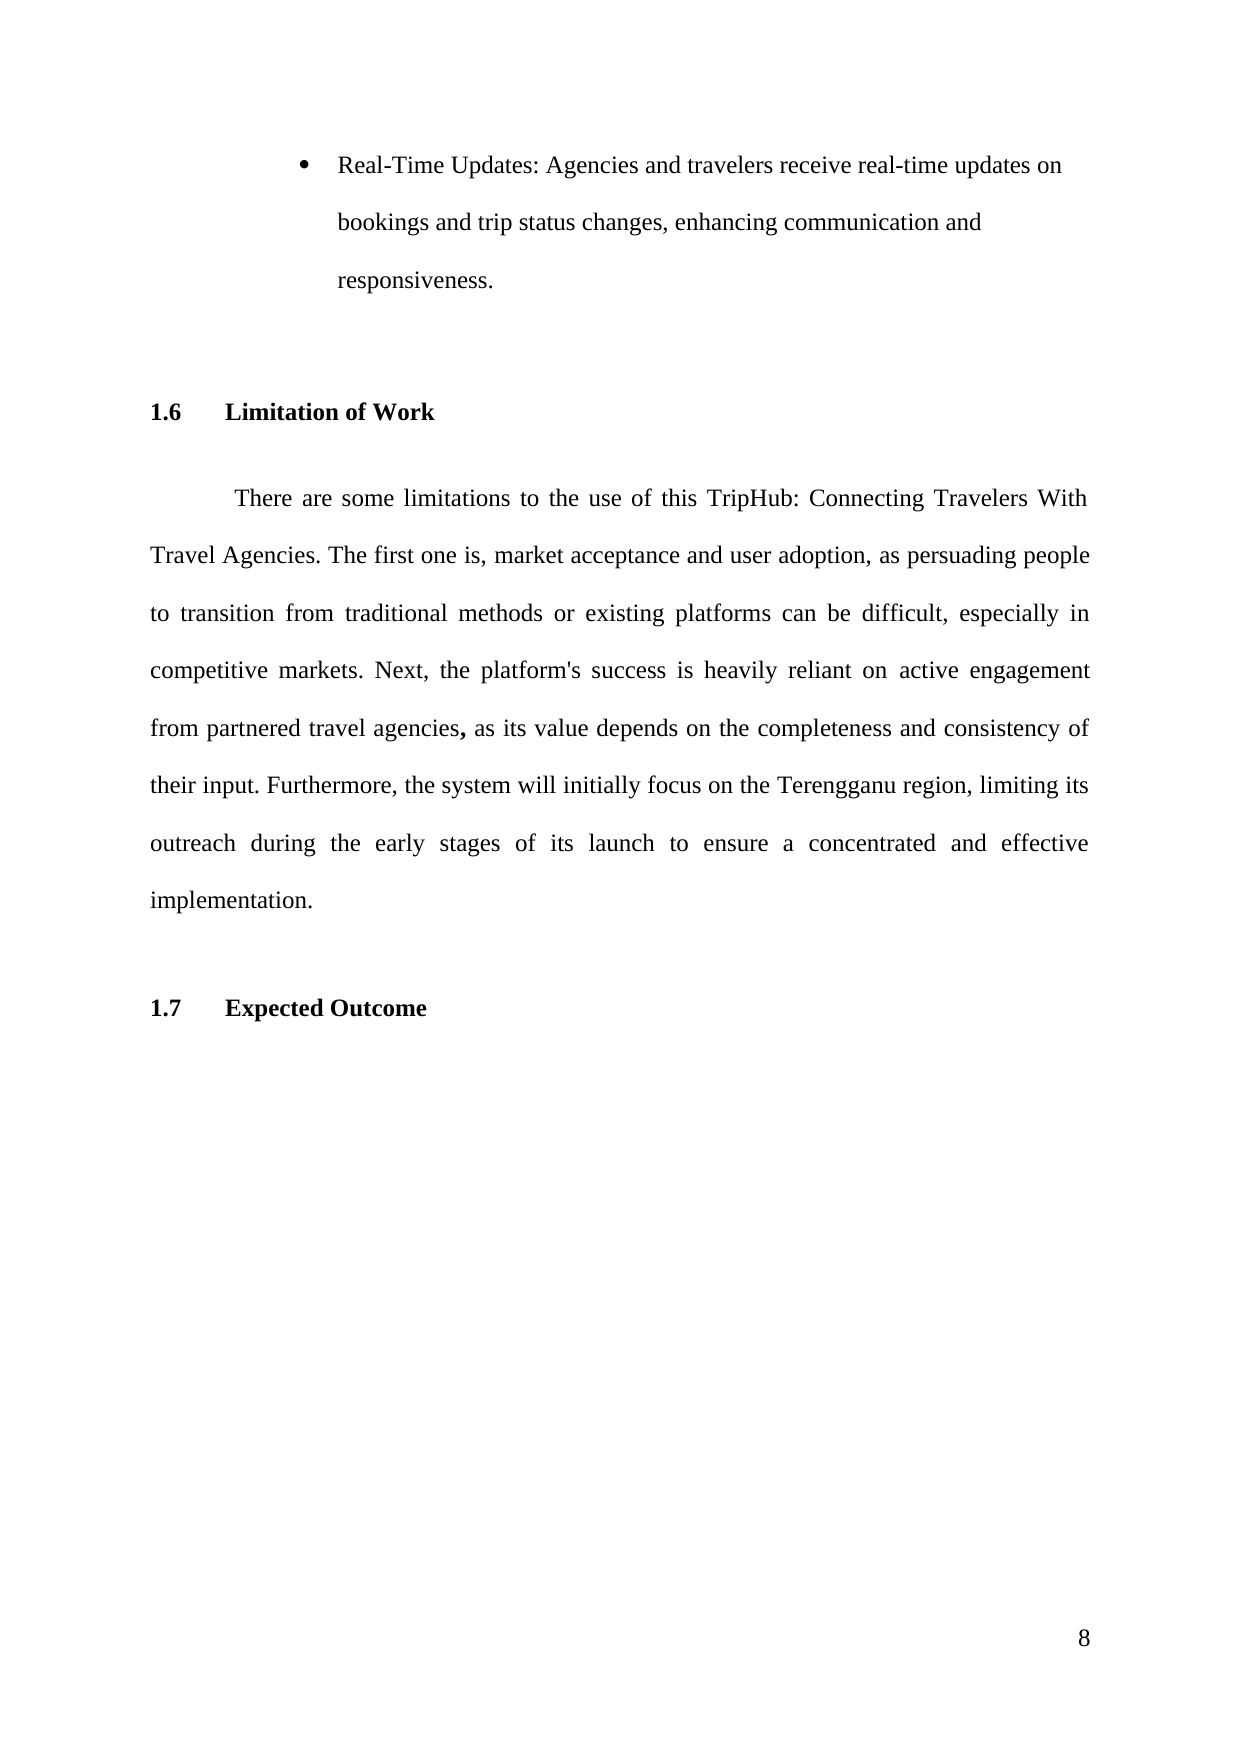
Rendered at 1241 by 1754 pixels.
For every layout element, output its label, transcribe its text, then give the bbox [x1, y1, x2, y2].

text There are some limitations to the use of this TripHub: Connecting Travelers With Travel Agencies. The first one is, market acceptance and user adoption, as persuading people to transition from traditional methods or existing platforms can be difficult, especially in competitive markets. Next, the platform's success is heavily reliant on active engagement from partnered travel agencies, as its value depends on the completeness and consistency of their input. Furthermore, the system will initially focus on the Terengganu region, limiting its outreach during the early stages of its launch to ensure a concentrated and effective implementation. [150, 483, 1090, 914]
subtitle Expected Outcome [150, 993, 1090, 1022]
list Real-Time Updates: Agencies and travelers receive real-time updates on bookings and trip status changes, enhancing communication and responsiveness. [300, 150, 1090, 294]
subtitle Limitation of Work [150, 397, 1090, 425]
